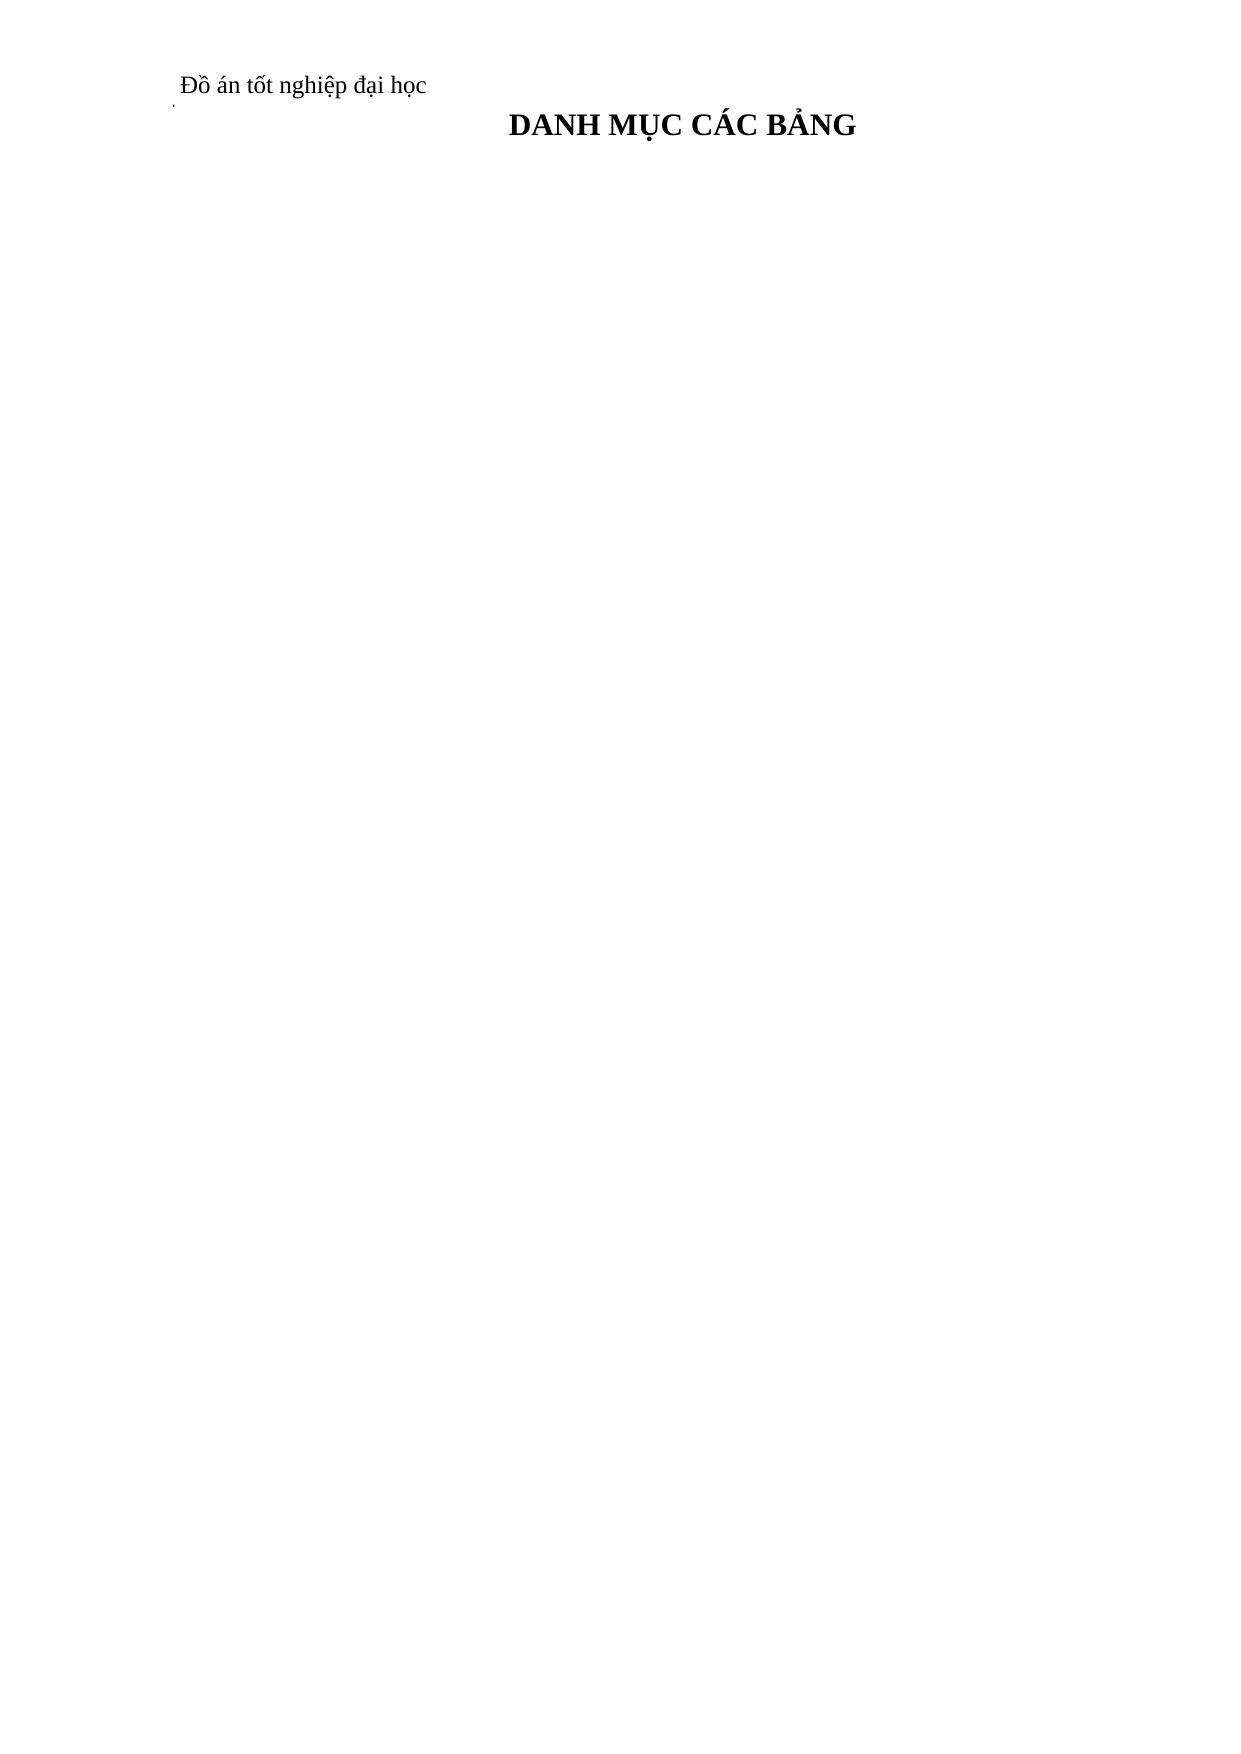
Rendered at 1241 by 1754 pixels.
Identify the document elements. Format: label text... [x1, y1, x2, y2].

text DANH MỤC CÁC BẢNG [164, 106, 1201, 142]
